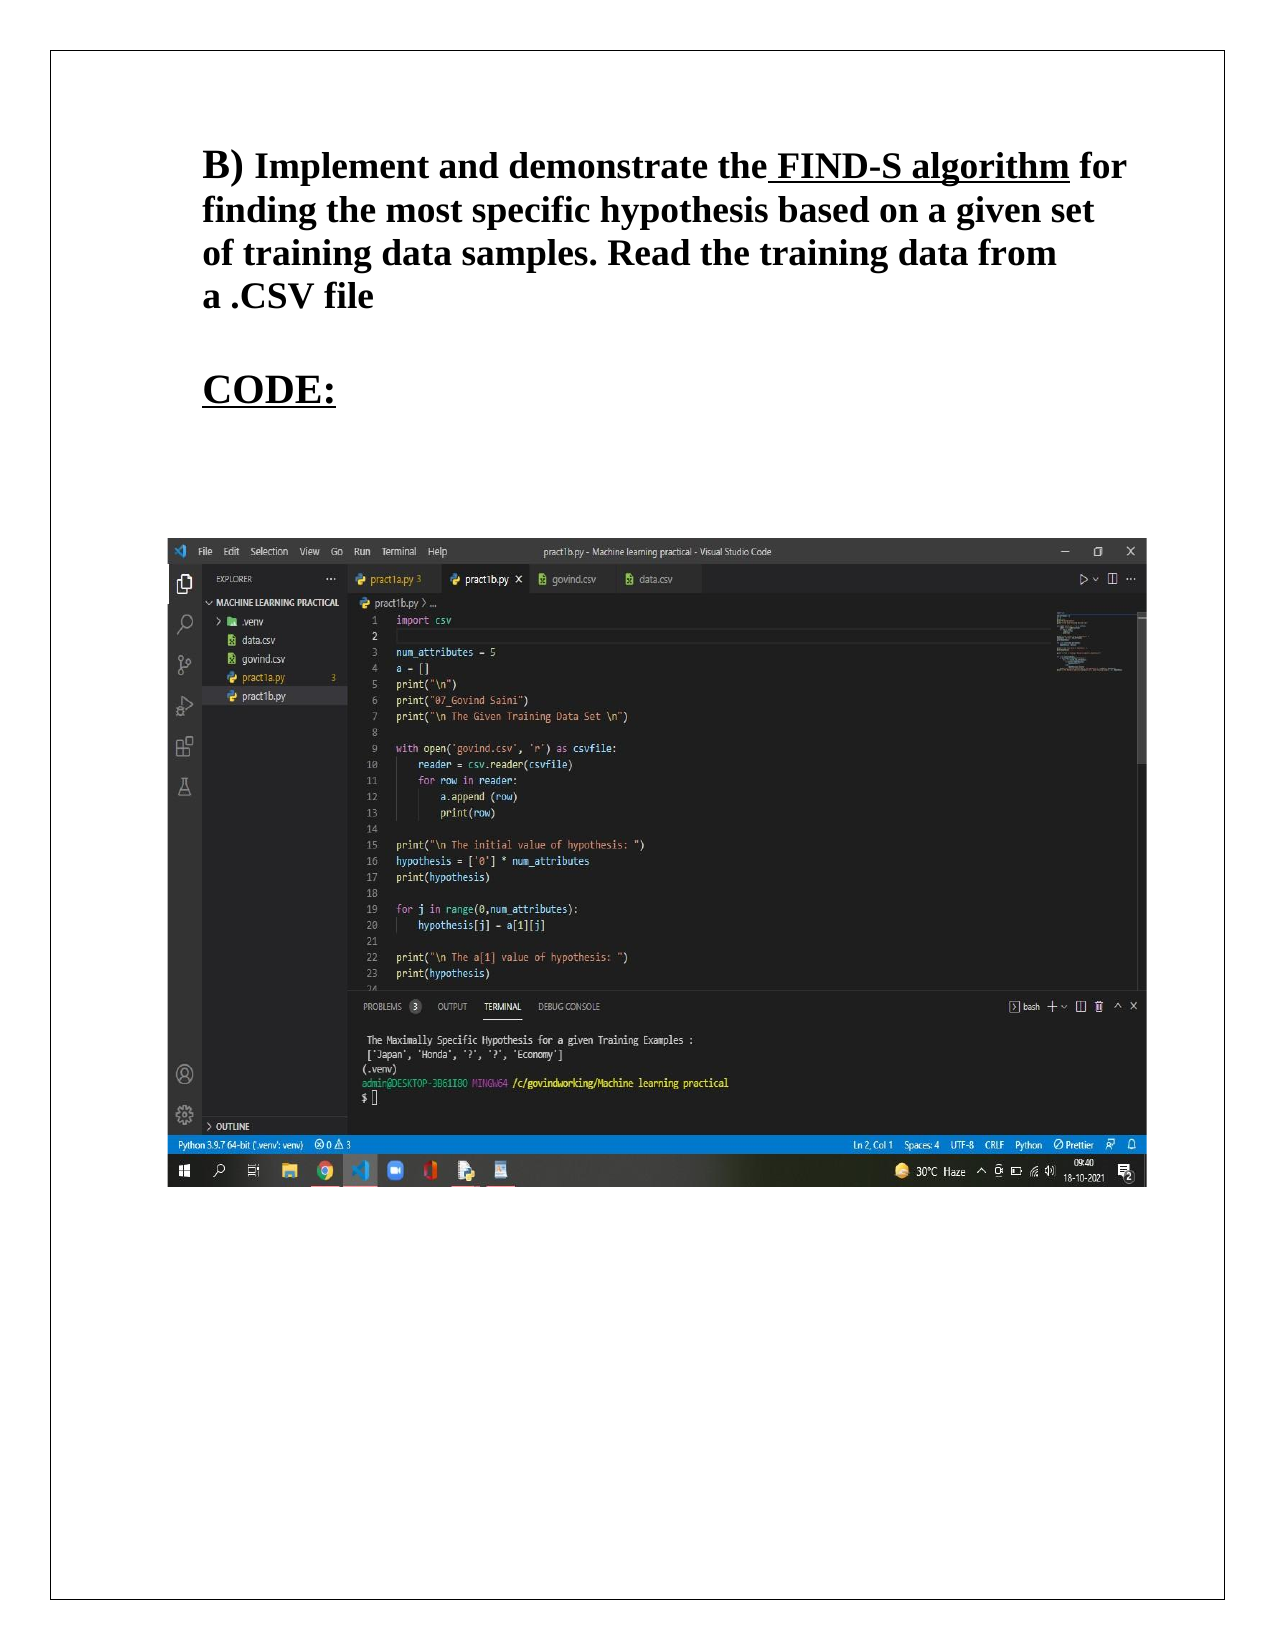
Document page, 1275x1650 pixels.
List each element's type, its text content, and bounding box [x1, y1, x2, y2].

text CODE: [202, 365, 1135, 413]
picture [167, 538, 1147, 1187]
text B) Implement and demonstrate the FIND-S algorithm for finding the most specific hypothesis based on a given set of training data samples. Read the training data from a .CSV file [202, 139, 1135, 317]
